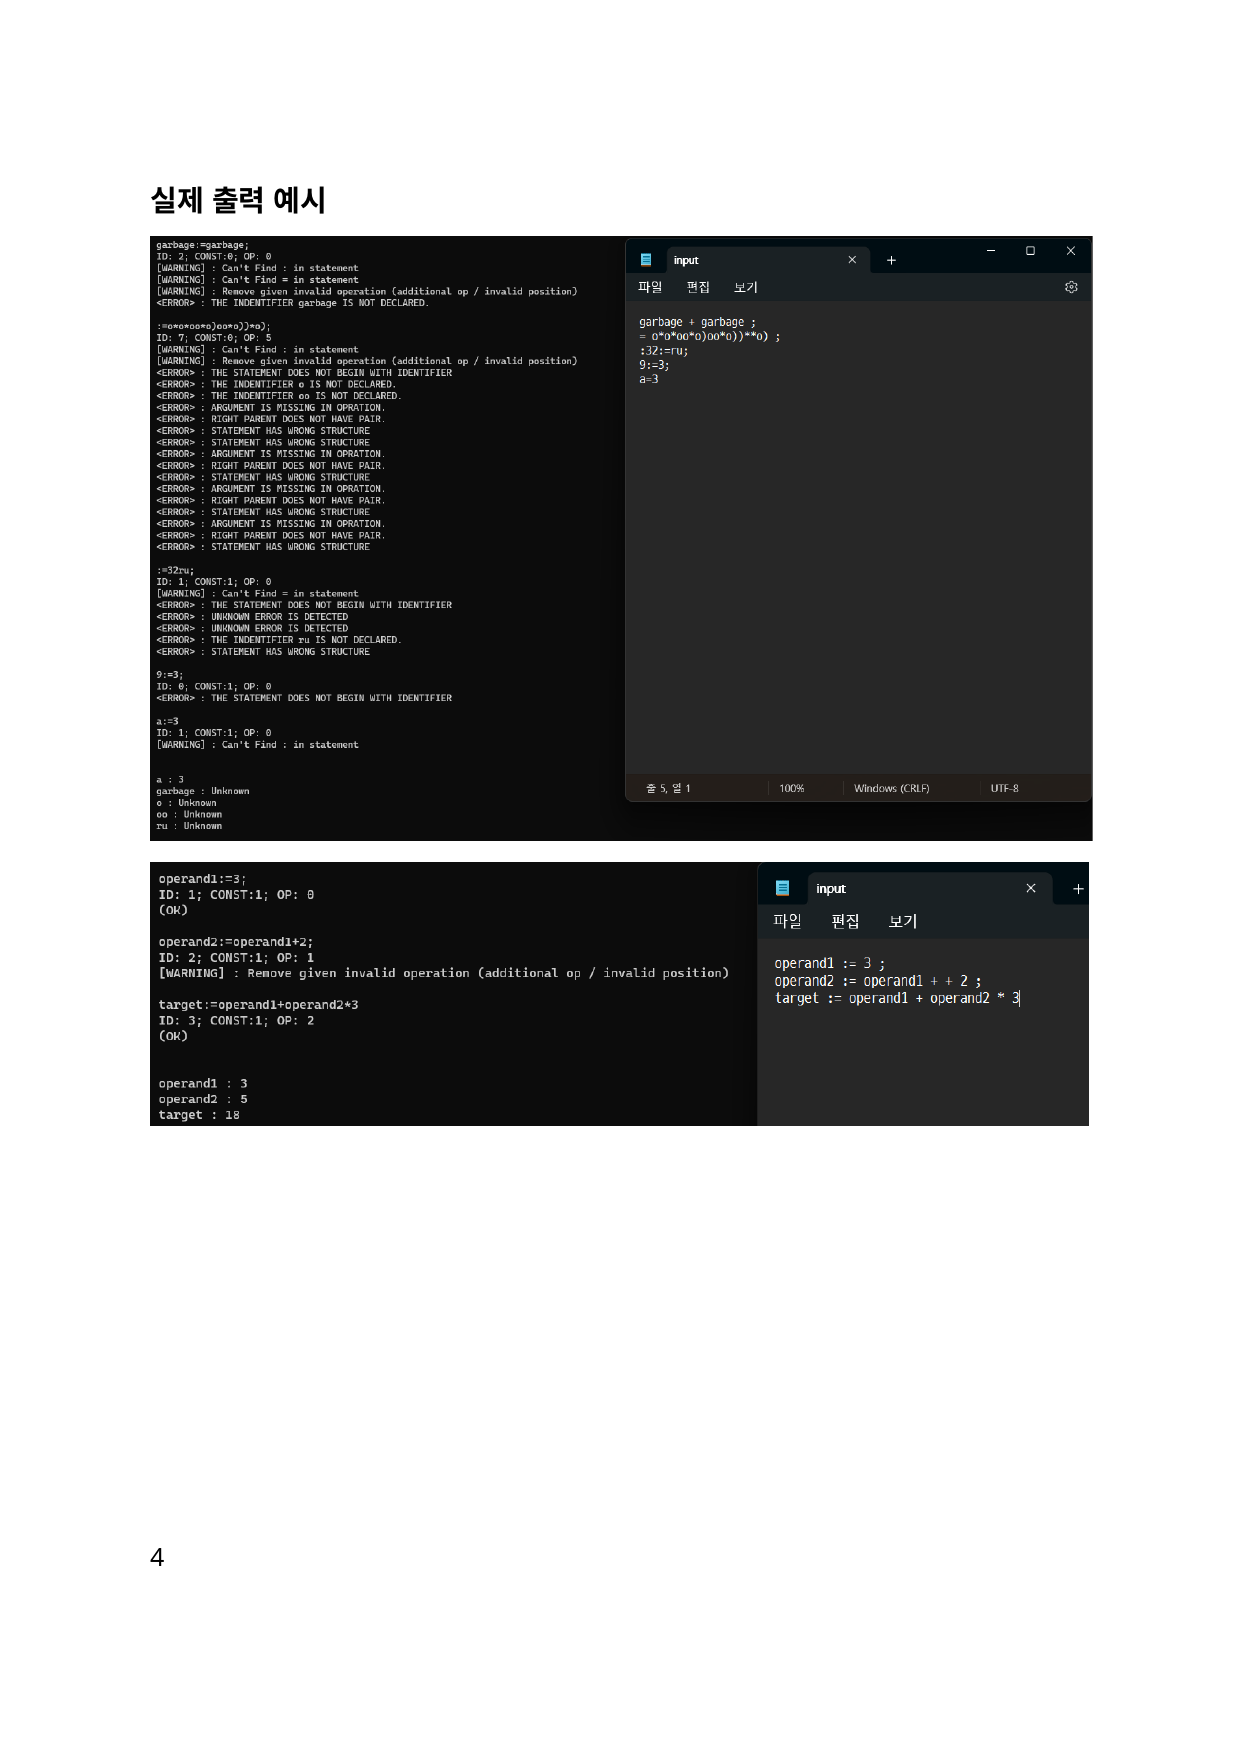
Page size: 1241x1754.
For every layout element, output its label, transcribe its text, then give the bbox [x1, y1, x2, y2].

picture [150, 862, 1089, 1126]
picture [150, 236, 1093, 841]
text 실제 출력 예시 [150, 177, 1090, 219]
